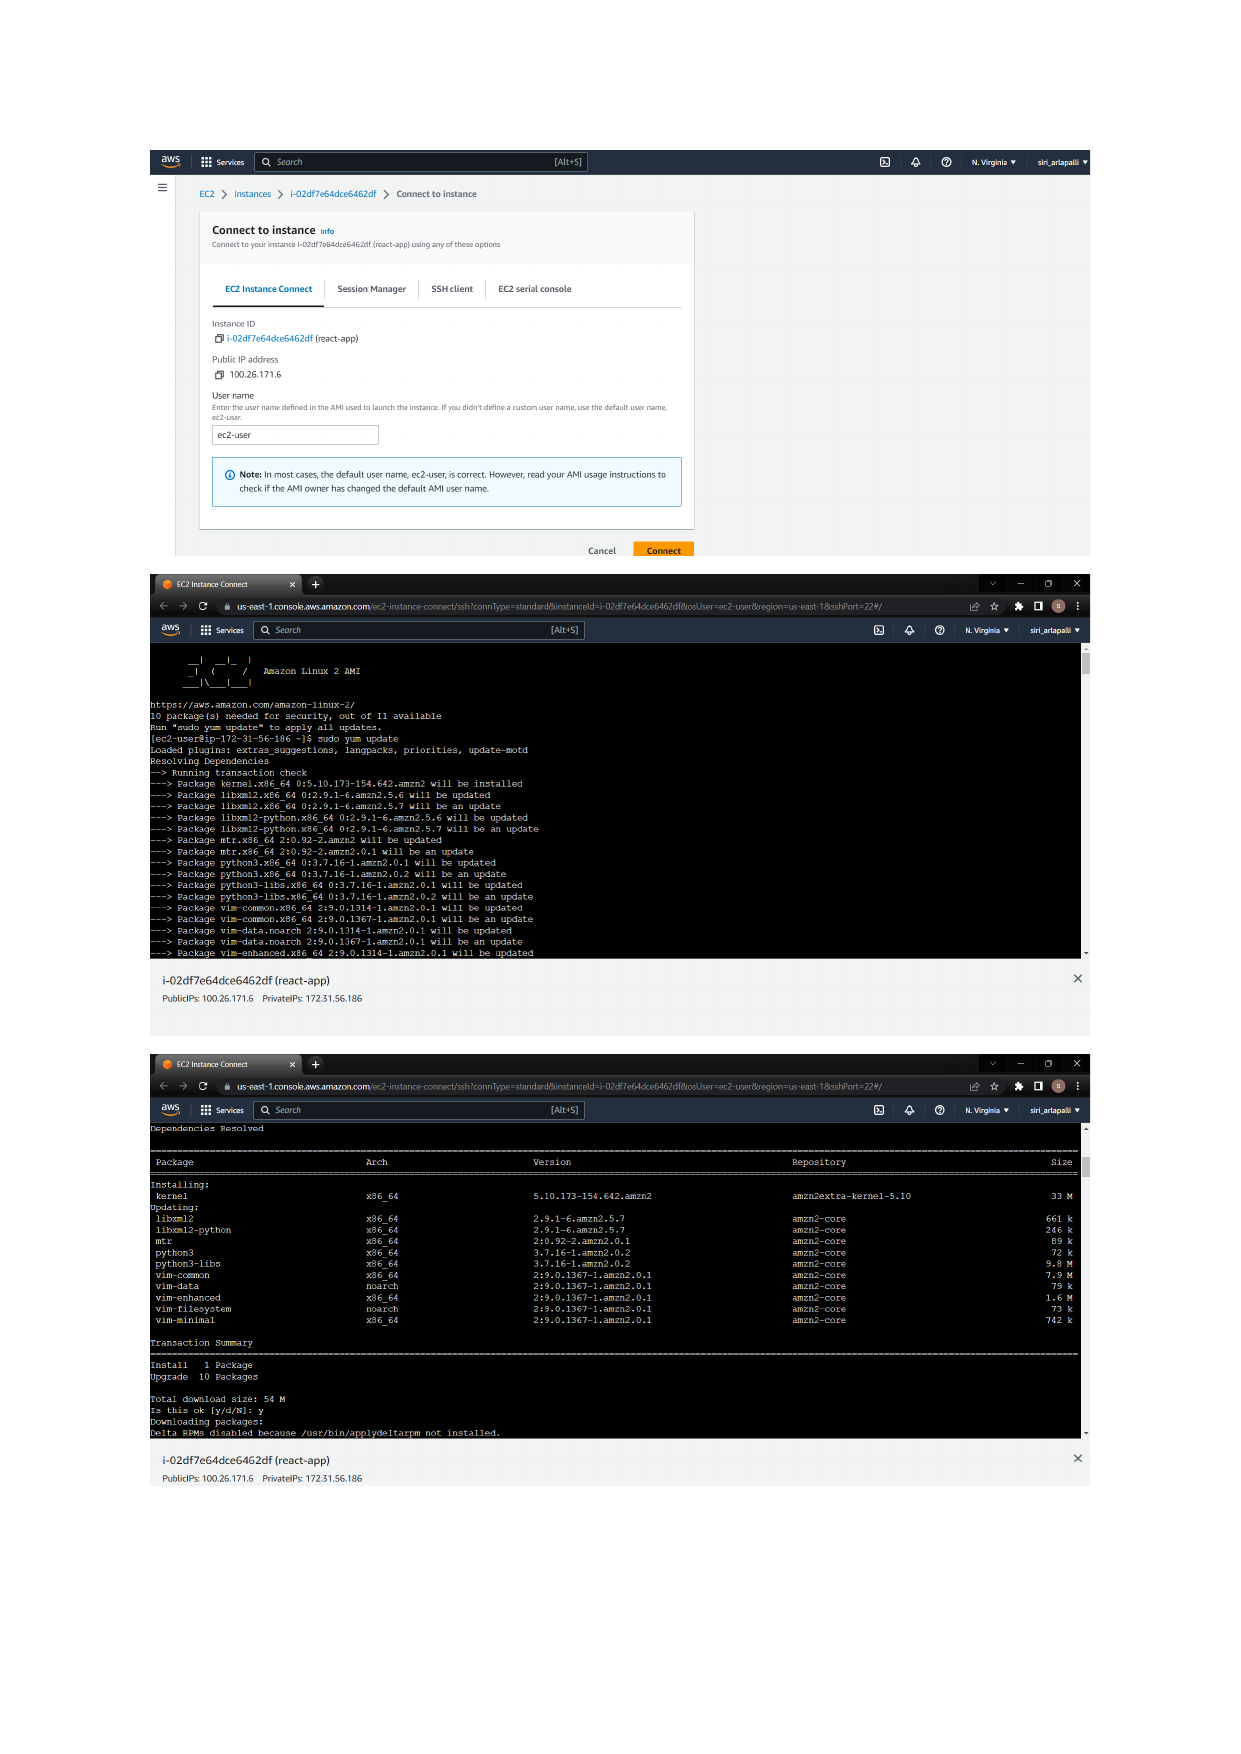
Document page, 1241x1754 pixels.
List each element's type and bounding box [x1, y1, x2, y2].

picture [150, 574, 1091, 1036]
picture [150, 150, 1091, 556]
picture [150, 1054, 1091, 1486]
